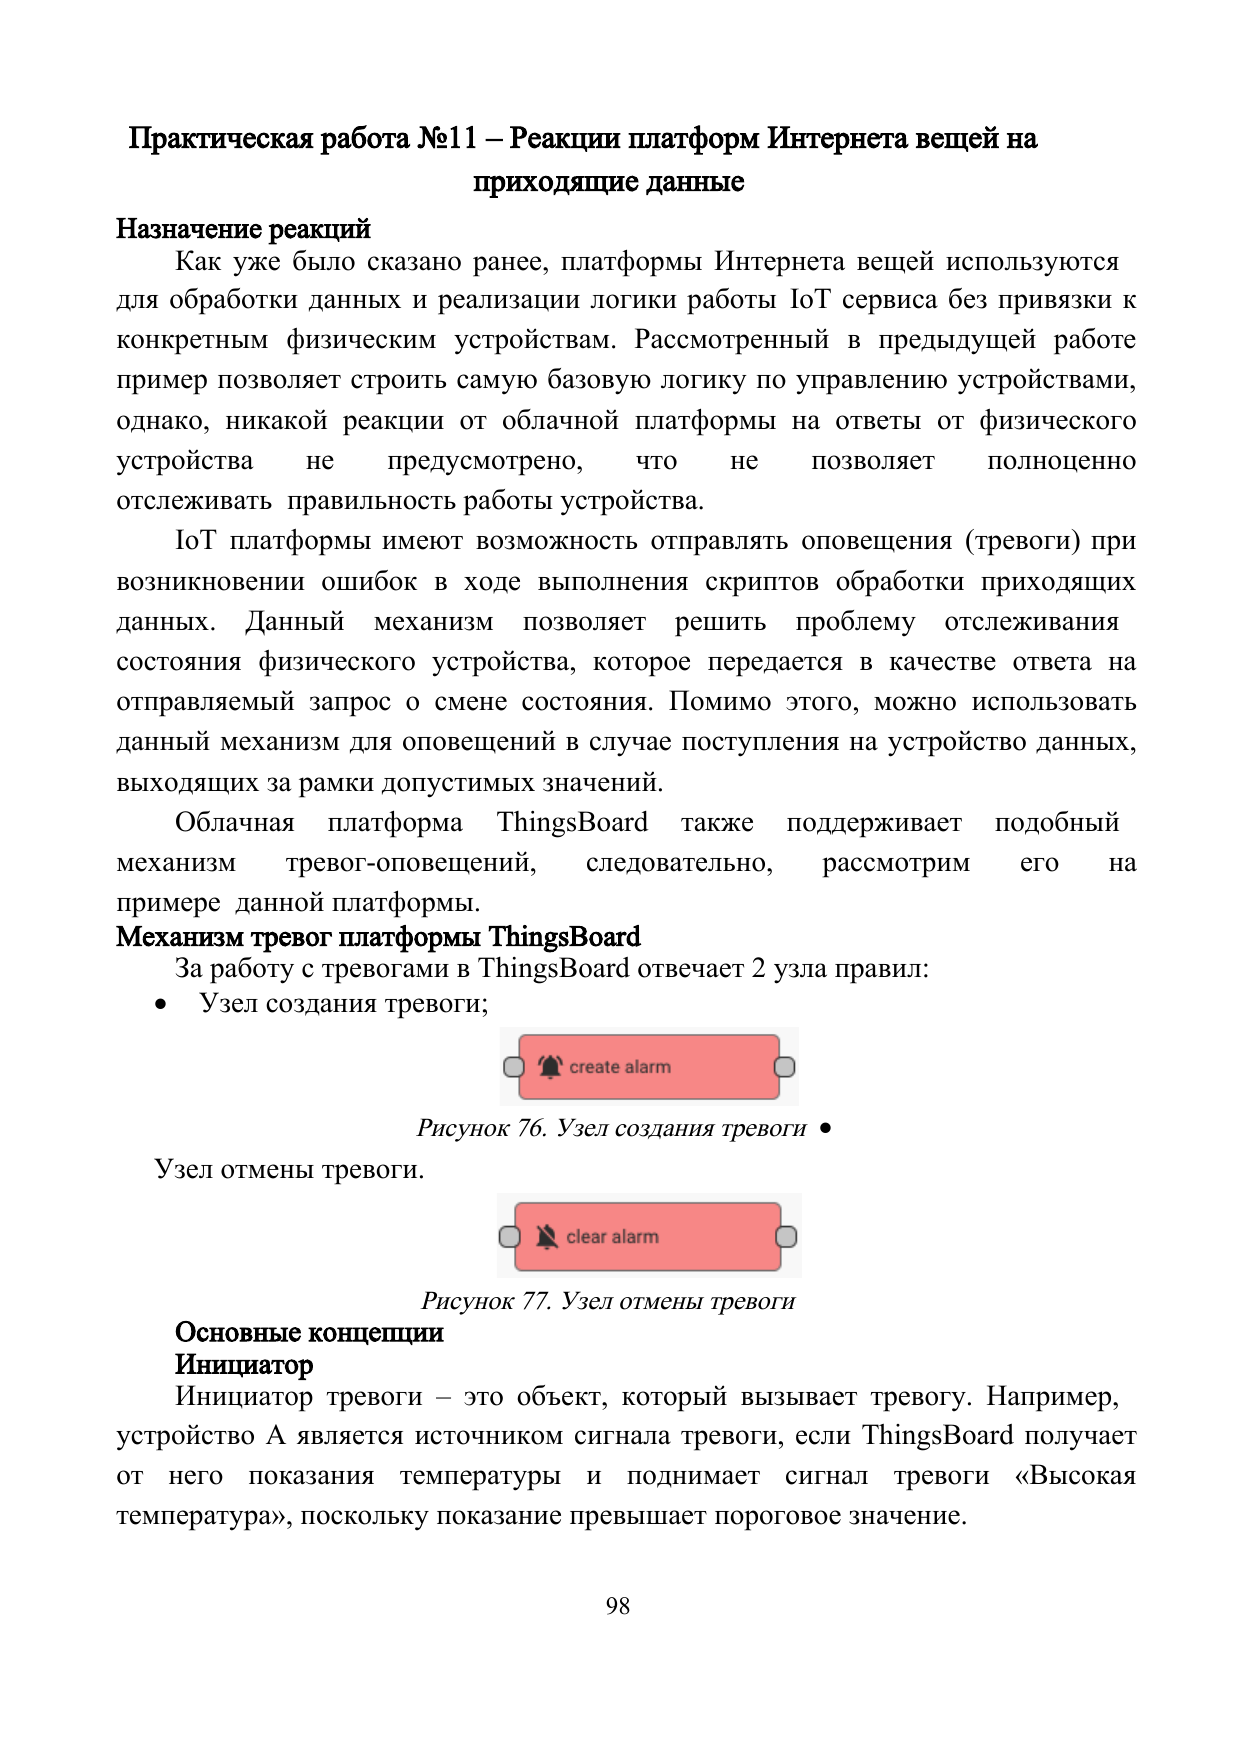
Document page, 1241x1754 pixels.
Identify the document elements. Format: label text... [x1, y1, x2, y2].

text устройство A является источником сигнала тревоги, если ThingsBoard получает от него показания температуры и поднимает сигнал тревоги «Высокая температура», поскольку показание превышает пороговое значение. [116, 1412, 1137, 1533]
text Механизм тревог платформы ThingsBoard [116, 920, 1188, 952]
text Инициатор тревоги – это объект, который вызывает тревогу. Например, [175, 1380, 1188, 1412]
text Практическая работа №11 – Реакции платформ Интернета вещей на приходящие данные [129, 113, 1137, 199]
picture [496, 1193, 802, 1278]
text Назначение реакций [116, 212, 1188, 244]
text для обработки данных и реализации логики работы IoT сервиса без привязки к конкретным физическим устройствам. Рассмотренный в предыдущей работе пример позволяет строить самую базовую логику по управлению устройствами, однако, никакой реакции от облачной платформы на ответы от физического устройства не предусмотрено, что не позволяет полноценно отслеживать правильность работы устройства. [116, 276, 1137, 518]
text За работу с тревогами в ThingsBoard отвечает 2 узла правил: [175, 952, 1188, 984]
text Как уже было сказано ранее, платформы Интернета вещей используются [175, 244, 1188, 276]
text Рисунок 76. Узел создания тревоги  Узел отмены тревоги. [153, 1104, 837, 1187]
text Рисунок 77. Узел отмены тревоги [420, 1285, 1188, 1315]
text IoT платформы имеют возможность отправлять оповещения (тревоги) при возникновении ошибок в ходе выполнения скриптов обработки приходящих данных. Данный механизм позволяет решить проблему отслеживания состояния физического устройства, которое передается в качестве ответа на отправляемый запрос о смене состояния. Помимо этого, можно использовать данный механизм для оповещений в случае поступления на устройство данных, выходящих за рамки допустимых значений. [116, 518, 1137, 799]
text  Узел создания тревоги; [153, 984, 1188, 1020]
picture [499, 1027, 799, 1106]
text Инициатор [175, 1347, 1188, 1380]
text Основные концепции [175, 1315, 1188, 1347]
text Облачная платформа ThingsBoard также поддерживает подобный механизм тревог-оповещений, следовательно, рассмотрим его на примере данной платформы. [116, 799, 1137, 920]
text 98 [606, 1592, 1188, 1620]
